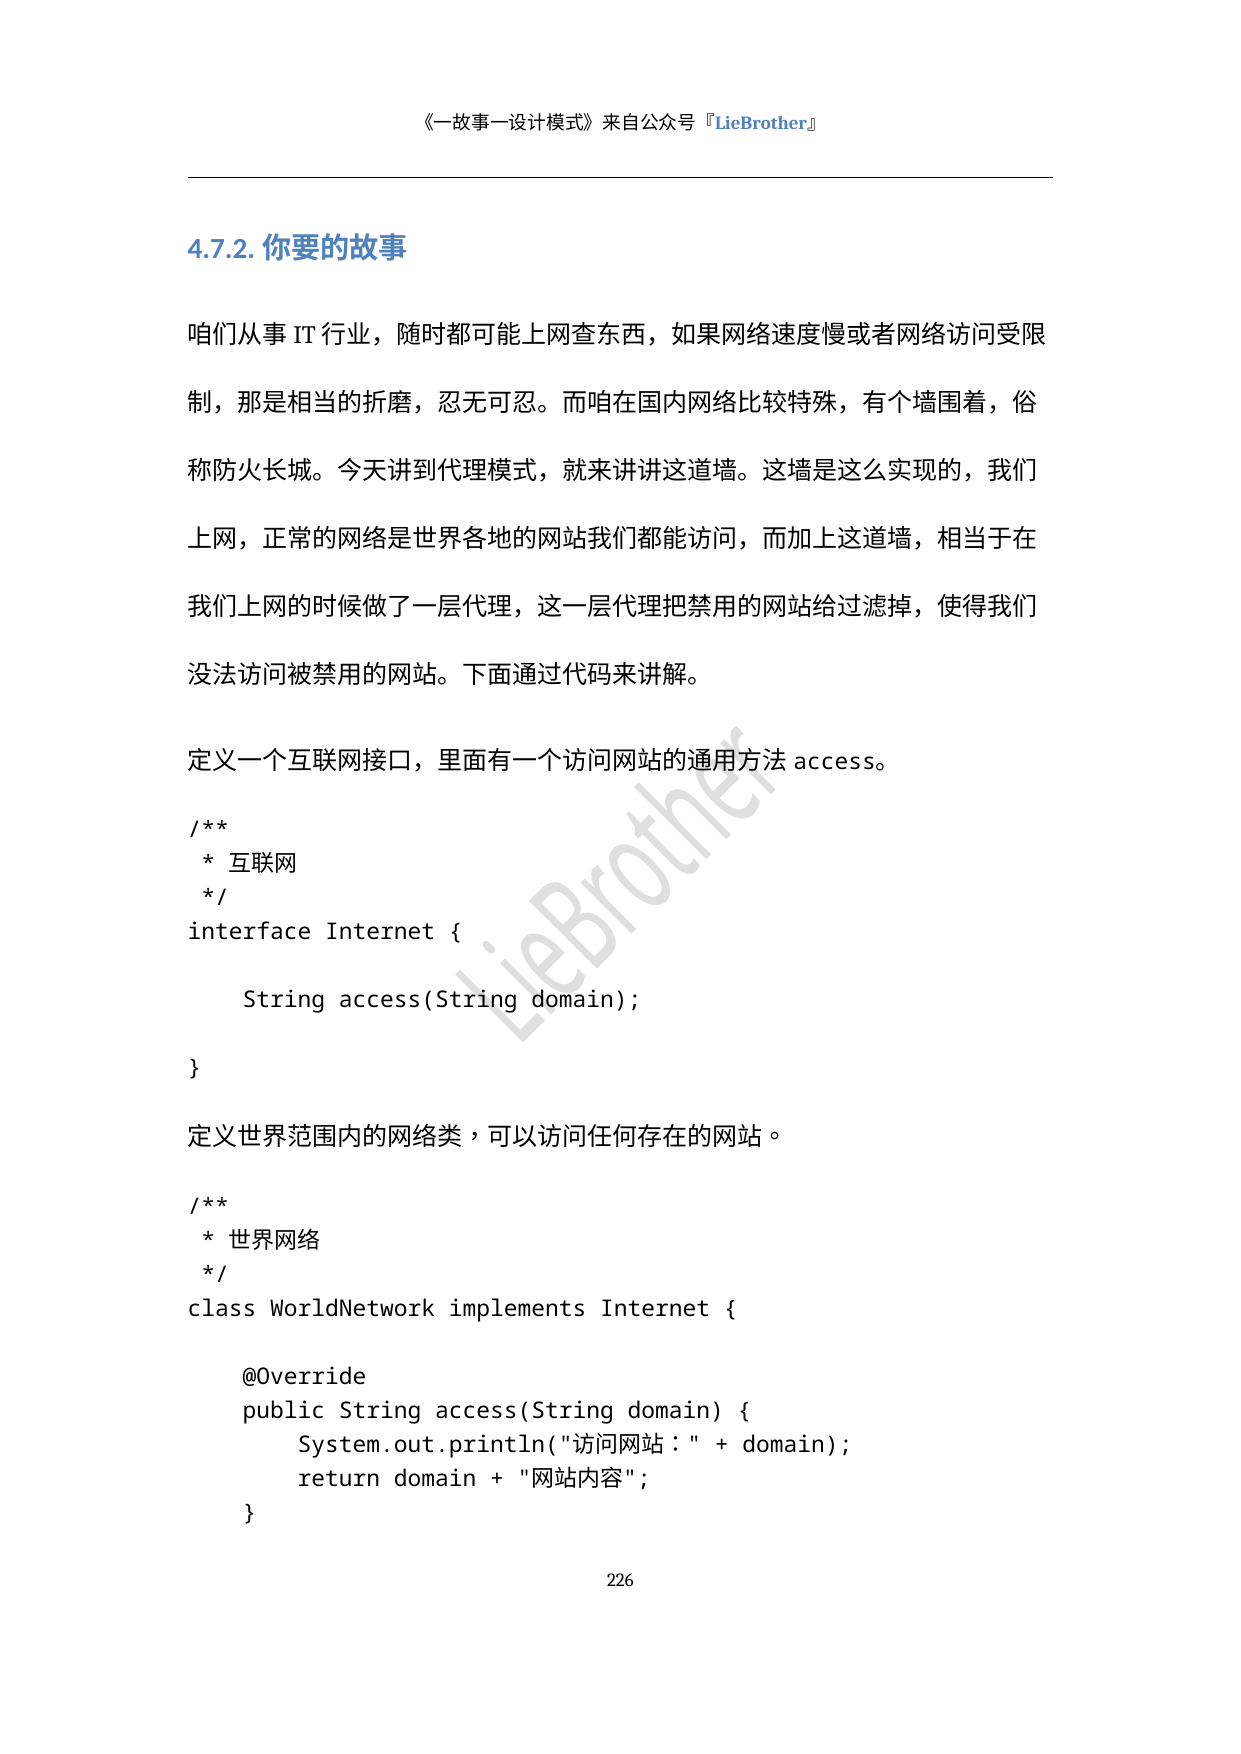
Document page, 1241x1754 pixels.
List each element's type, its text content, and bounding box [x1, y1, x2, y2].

text 定义世界范围内的网络类，可以访问任何存在的网站。 [187, 1102, 1053, 1170]
text /** * 互联网 */ interface Internet { String access(String domain); } [187, 812, 1053, 1083]
subtitle 4.7.2. 你要的故事 [187, 212, 1053, 280]
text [187, 1189, 1053, 1528]
text 定义一个互联网接口，里面有一个访问网站的通用方法 access。 [187, 725, 1053, 793]
text 咱们从事 IT 行业，随时都可能上网查东西，如果网络速度慢或者网络访问受限制，那是相当的折磨，忍无可忍。而咱在国内网络比较特殊，有个墙围着，俗称防火长城。今天讲到代理模式，就来讲讲这道墙。这墙是这么实现的，我们上网，正常的网络是世界各地的网站我们都能访问，而加上这道墙，相当于在我们上网的时候做了一层代理，这一层代理把禁用的网站给过滤掉，使得我们没法访问被禁用的网站。下面通过代码来讲解。 [187, 299, 1053, 706]
